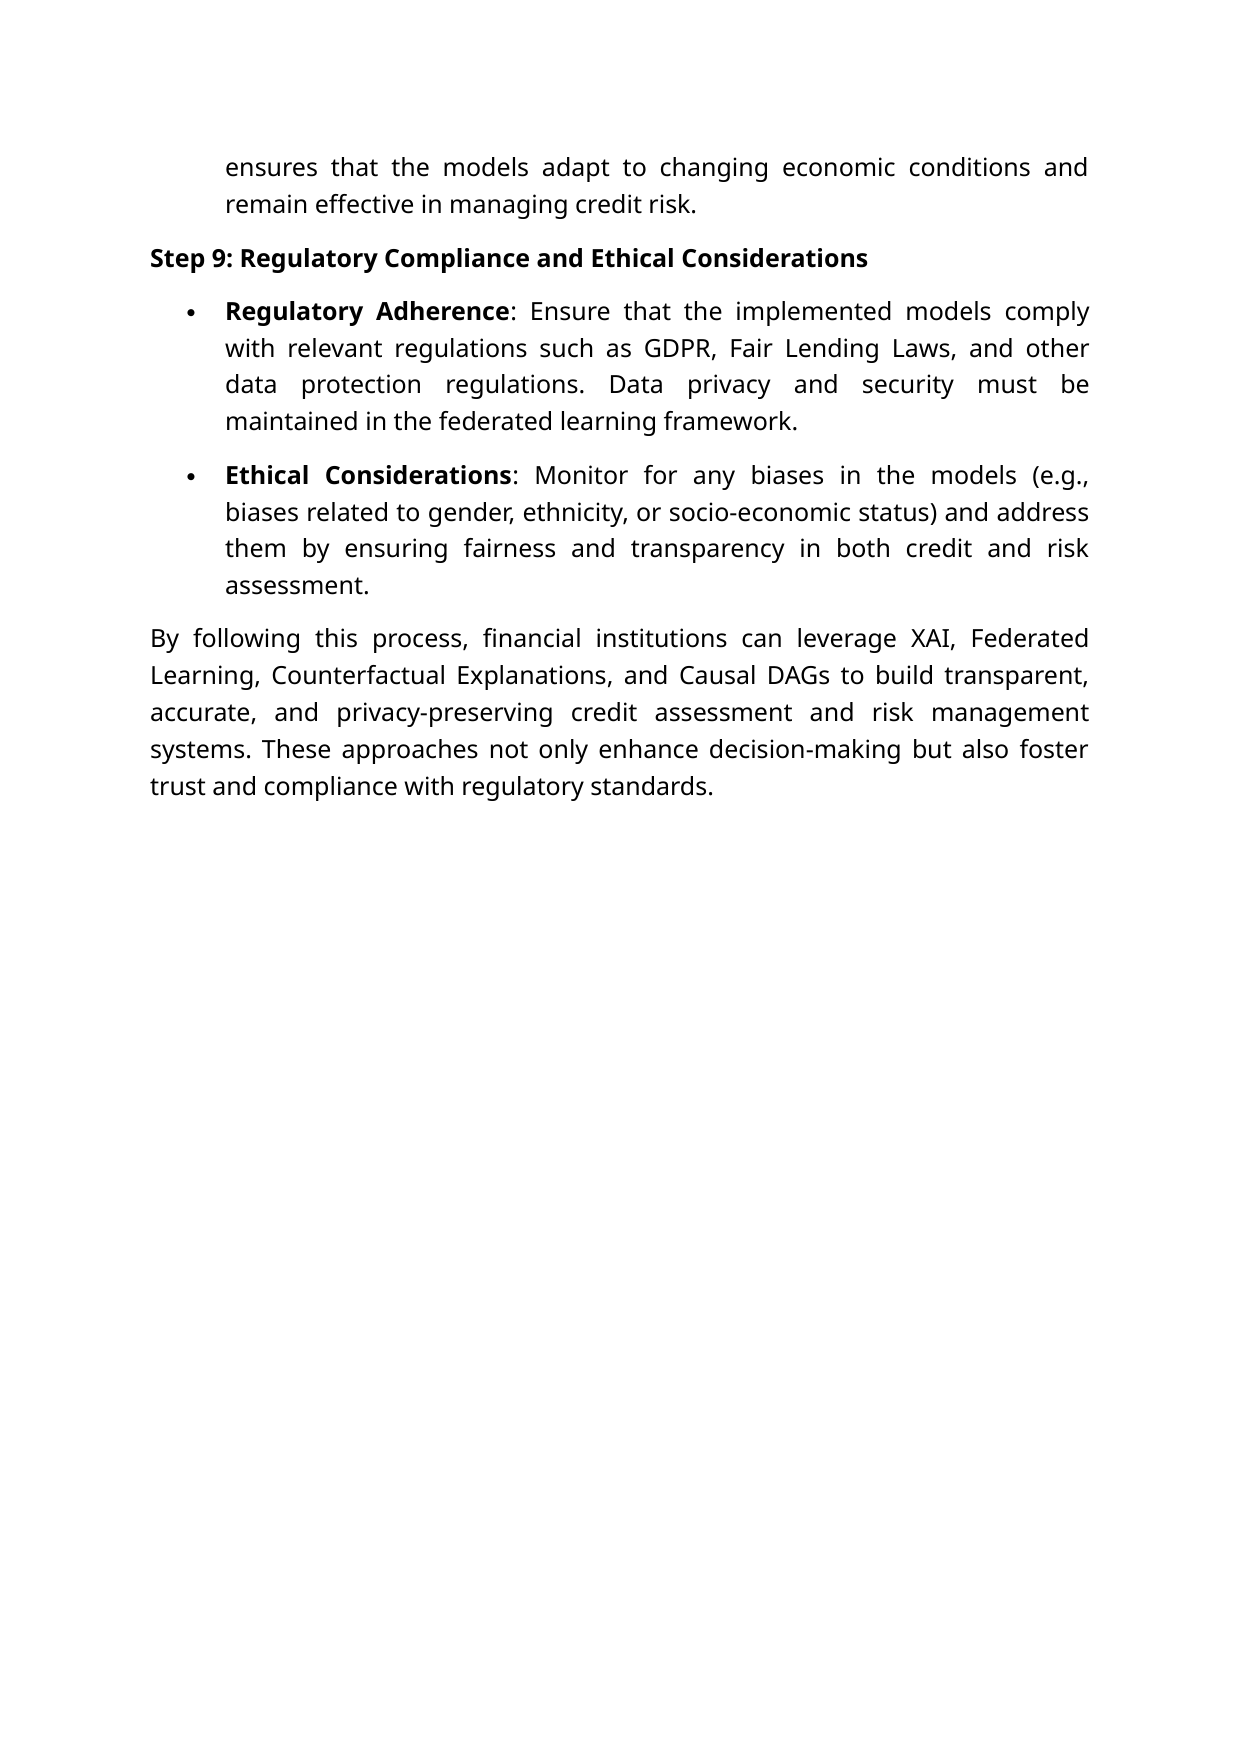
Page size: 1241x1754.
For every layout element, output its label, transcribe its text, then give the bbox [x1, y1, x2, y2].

list Regulatory Adherence: Ensure that the implemented models comply with relevant regulations such as GDPR, Fair Lending Laws, and other data protection regulations. Data privacy and security must be maintained in the federated learning framework. [187, 294, 1090, 438]
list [187, 150, 1090, 221]
list Ethical Considerations: Monitor for any biases in the models (e.g., biases related to gender, ethnicity, or socio-economic status) and address them by ensuring fairness and transparency in both credit and risk assessment. [187, 457, 1090, 602]
text Step 9: Regulatory Compliance and Ethical Considerations [150, 240, 1090, 274]
text By following this process, financial institutions can leverage XAI, Federated Learning, Counterfactual Explanations, and Causal DAGs to build transparent, accurate, and privacy-preserving credit assessment and risk management systems. These approaches not only enhance decision-making but also foster trust and compliance with regulatory standards. [150, 621, 1090, 802]
